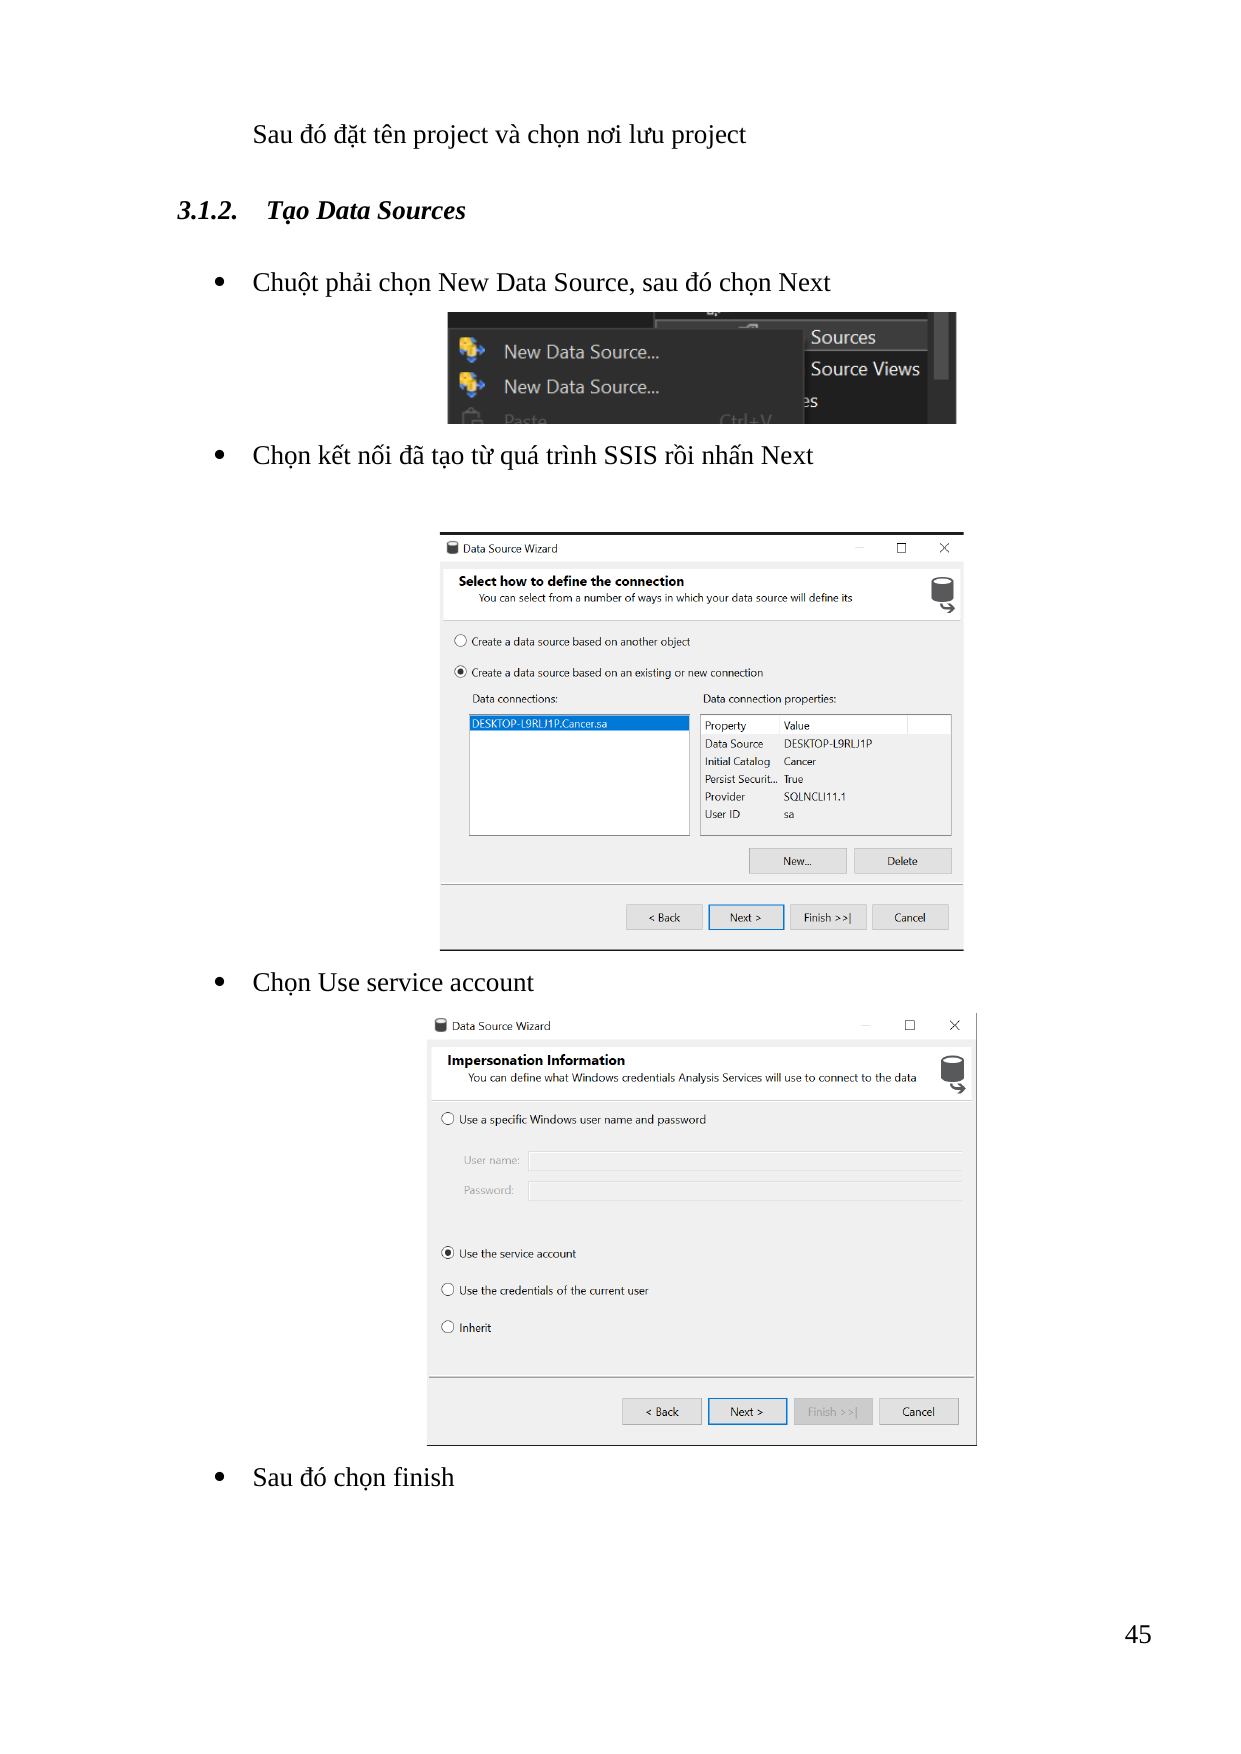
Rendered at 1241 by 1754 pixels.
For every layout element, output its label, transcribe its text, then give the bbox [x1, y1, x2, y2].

text Sau đó đặt tên project và chọn nơi lưu project [252, 118, 1152, 149]
picture [439, 532, 964, 951]
list Chuột phải chọn New Data Source, sau đó chọn Next [215, 266, 1152, 297]
list Chọn kết nối đã tạo từ quá trình SSIS rồi nhấn Next [215, 439, 1152, 471]
list Sau đó chọn finish [215, 1461, 1152, 1493]
subtitle Tạo Data Sources [177, 194, 1152, 225]
picture [447, 312, 957, 424]
picture [426, 1013, 977, 1446]
list Chọn Use service account [215, 966, 1152, 997]
